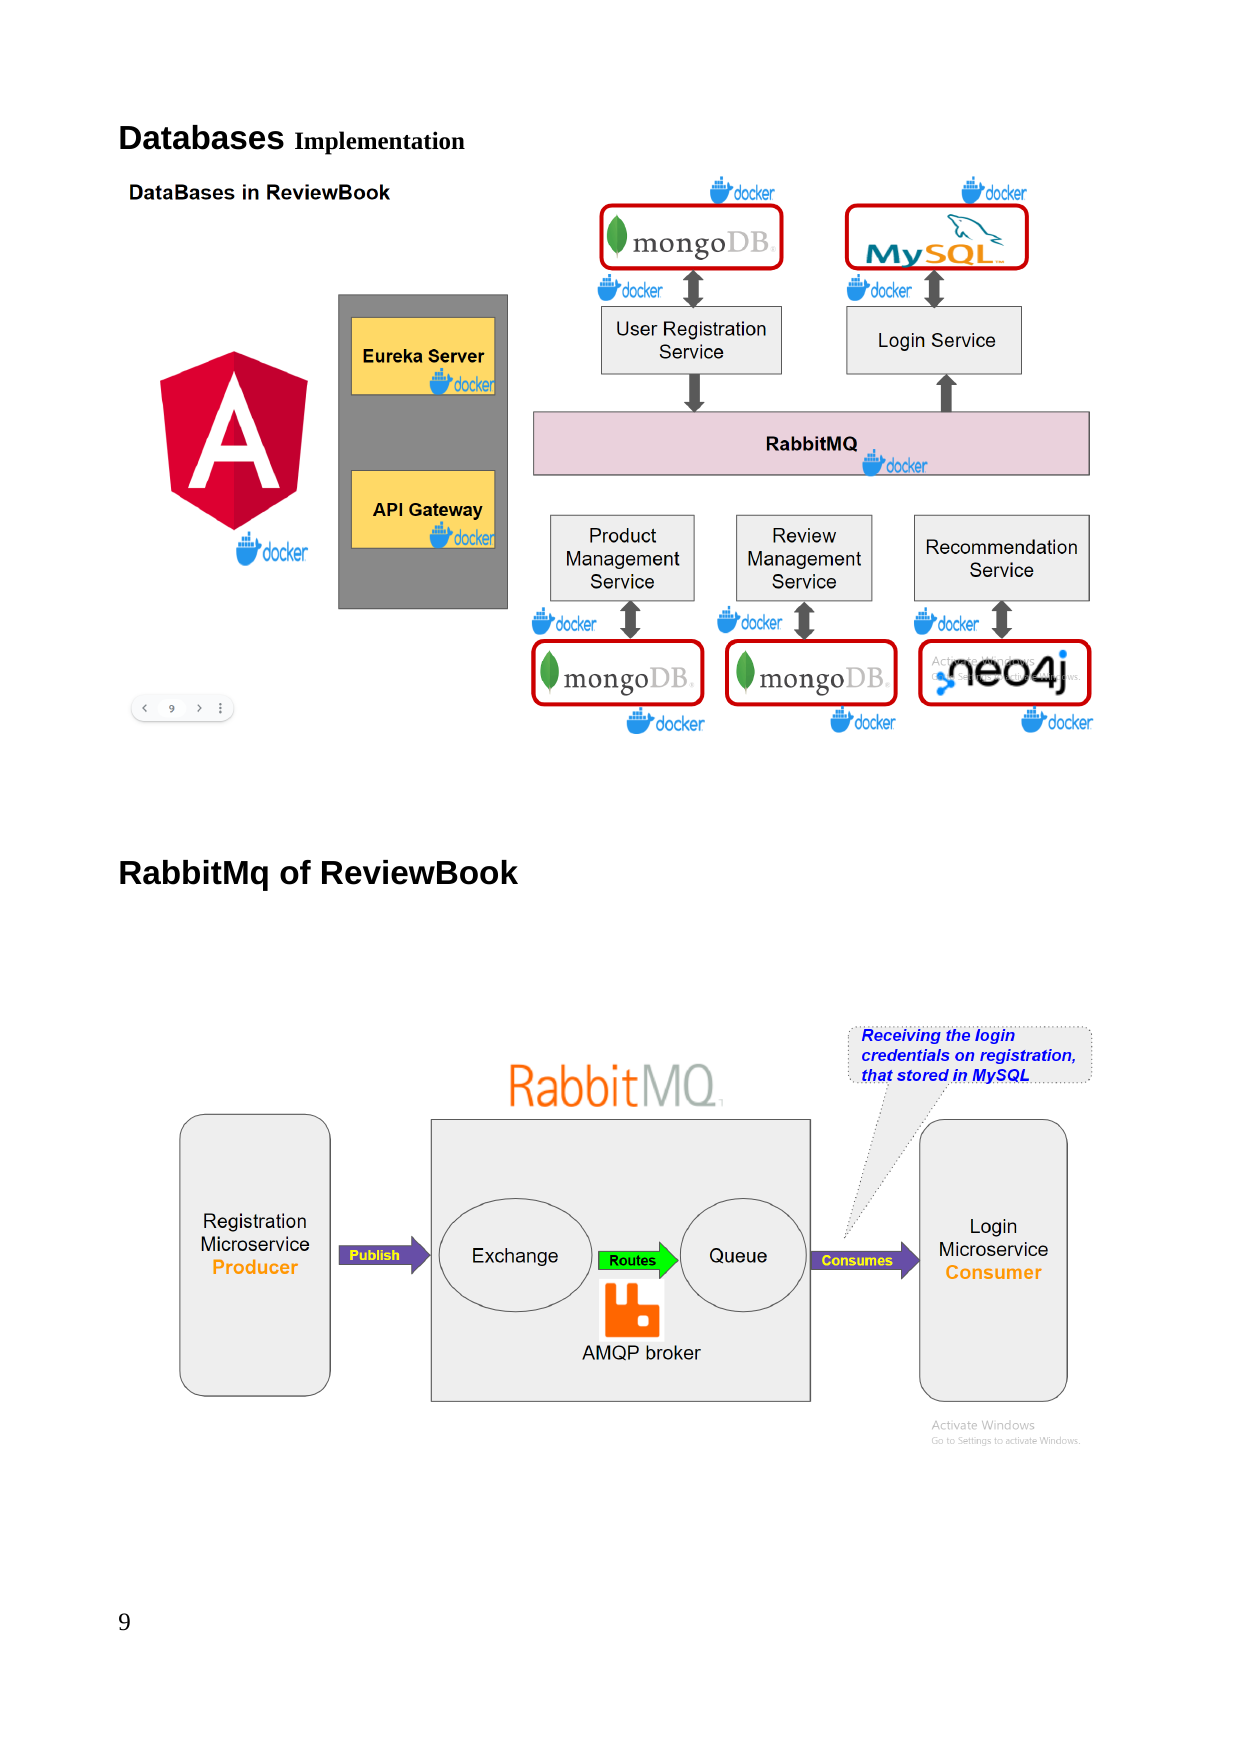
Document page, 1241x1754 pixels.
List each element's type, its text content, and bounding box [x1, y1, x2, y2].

subtitle RabbitMq of ReviewBook [118, 853, 1122, 892]
picture [118, 999, 1123, 1498]
picture [118, 169, 1123, 734]
subtitle Databases Implementation [118, 118, 1122, 157]
